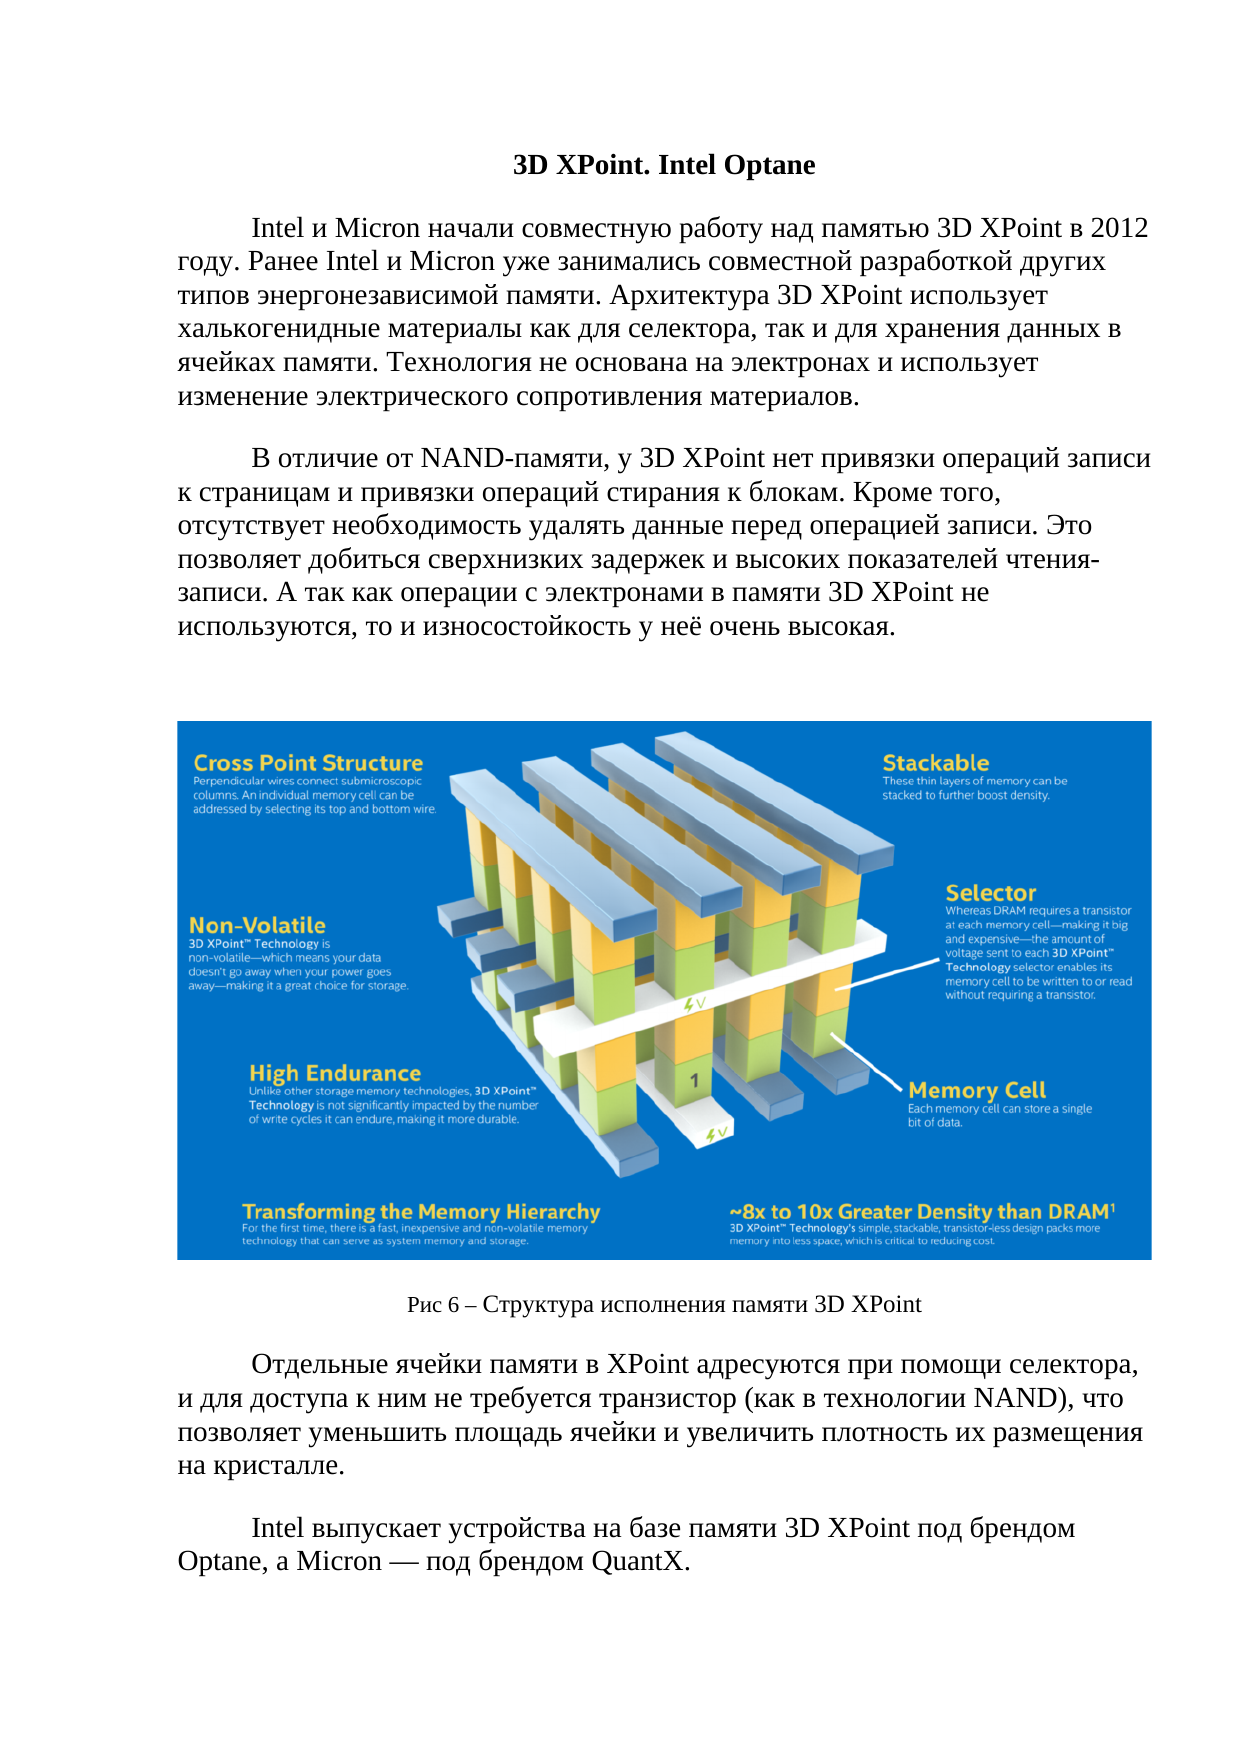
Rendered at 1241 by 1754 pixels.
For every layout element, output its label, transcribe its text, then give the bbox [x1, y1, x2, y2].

text Intel выпускает устройства на базе памяти 3D XPoint под брендом Optane, а Micron — под брендом QuantX. [177, 1510, 1152, 1577]
text Intel и Micron начали совместную работу над памятью 3D XPoint в 2012 году. Ранее Intel и Micron уже занимались совместной разработкой других типов энергонезависимой памяти. Архитектура 3D XPoint использует халькогенидные материалы как для селектора, так и для хранения данных в ячейках памяти. Технология не основана на электронах и использует изменение электрического сопротивления материалов. [177, 210, 1152, 411]
subtitle 3D XPoint. Intel Optane [177, 147, 1152, 181]
text Отдельные ячейки памяти в XPoint адресуются при помощи селектора, и для доступа к ним не требуется транзистор (как в технологии NAND), что позволяет уменьшить площадь ячейки и увеличить плотность их размещения на кристалле. [177, 1347, 1152, 1481]
text В отличие от NAND-памяти, у 3D XPoint нет привязки операций записи к страницам и привязки операций стирания к блокам. Кроме того, отсутствует необходимость удалять данные перед операцией записи. Это позволяет добиться сверхнизких задержек и высоких показателей чтения-записи. А так как операции с электронами в памяти 3D XPoint не используются, то и износостойкость у неё очень высокая. [177, 440, 1152, 642]
picture [177, 721, 1152, 1260]
text Рис 6 – Структура исполнения памяти 3D XPoint [177, 1289, 1152, 1317]
